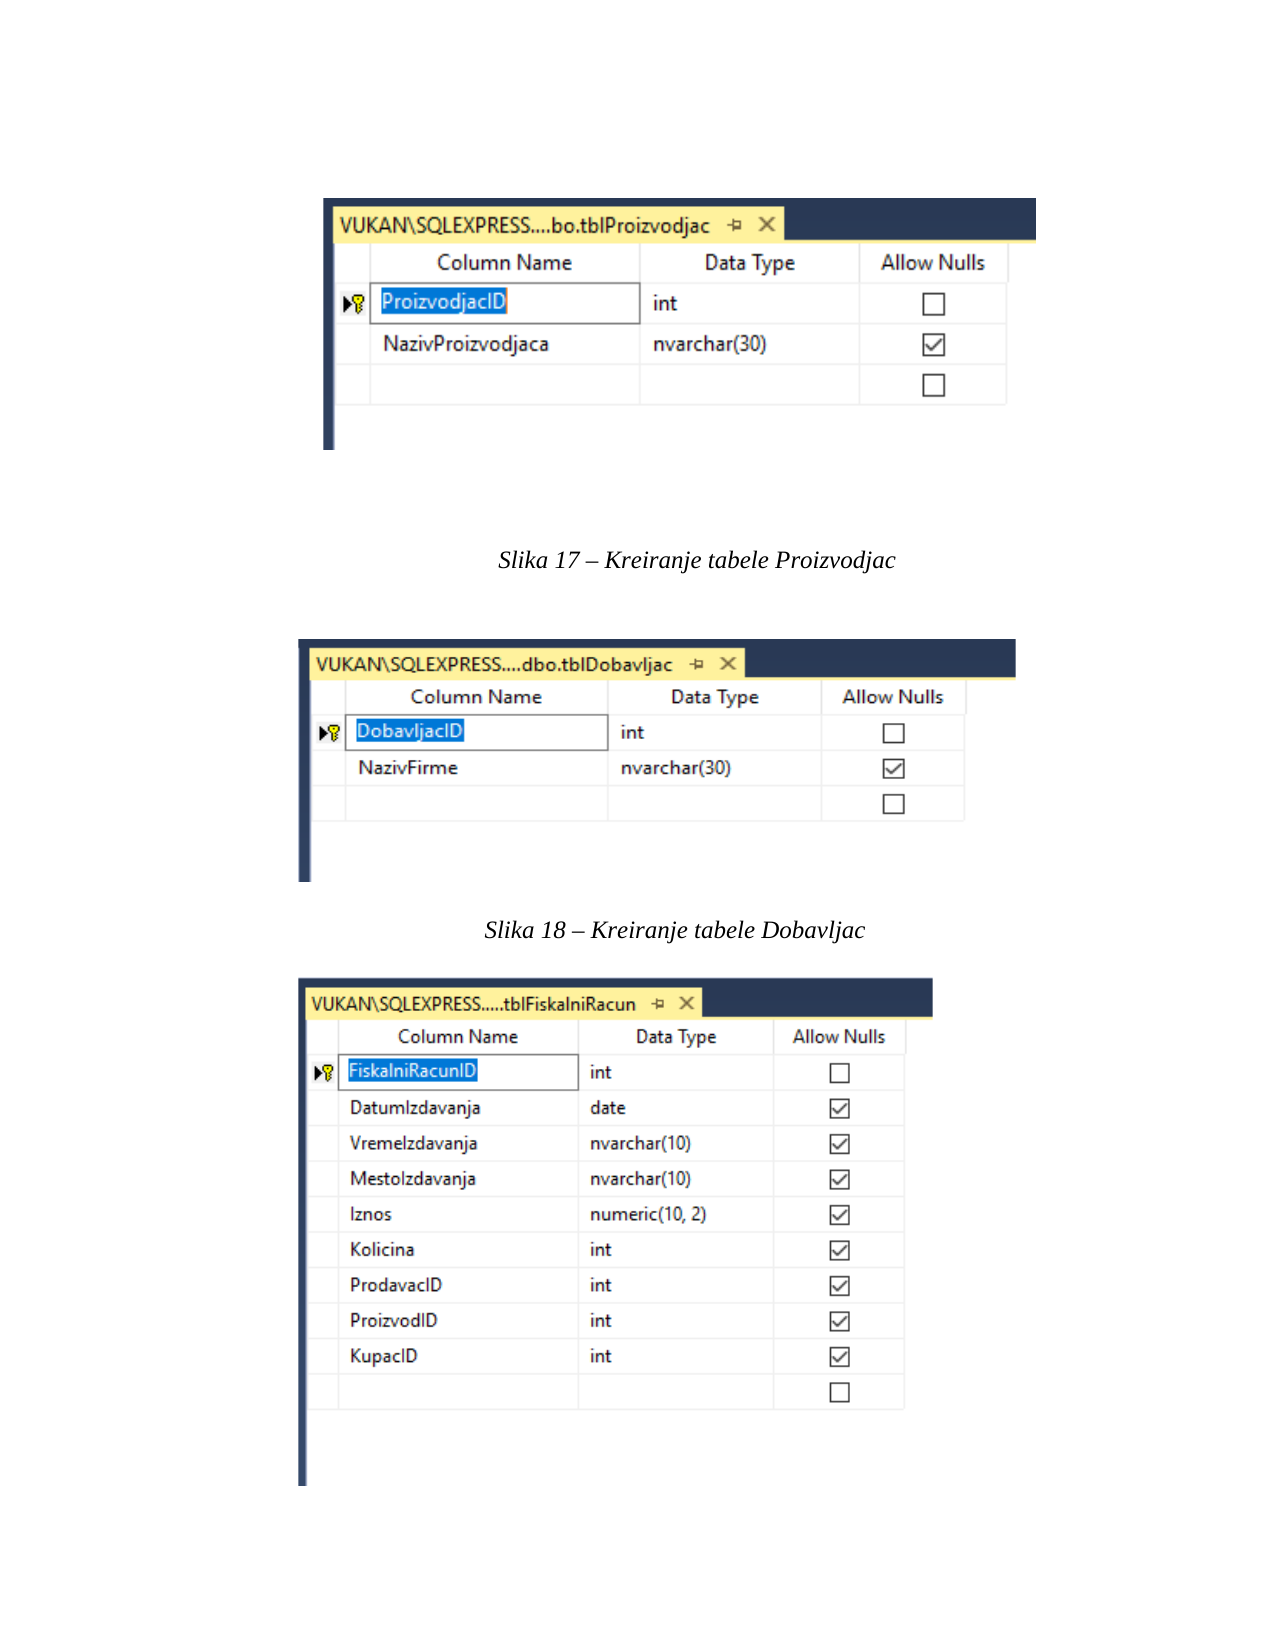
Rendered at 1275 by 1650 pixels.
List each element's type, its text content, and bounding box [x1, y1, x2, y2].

text Slika 18 – Kreiranje tabele Dobavljac [161, 915, 1108, 944]
picture [323, 198, 1036, 450]
picture [298, 639, 1016, 882]
text Slika 17 – Kreiranje tabele Proizvodjac [161, 546, 1108, 574]
picture [298, 977, 933, 1486]
